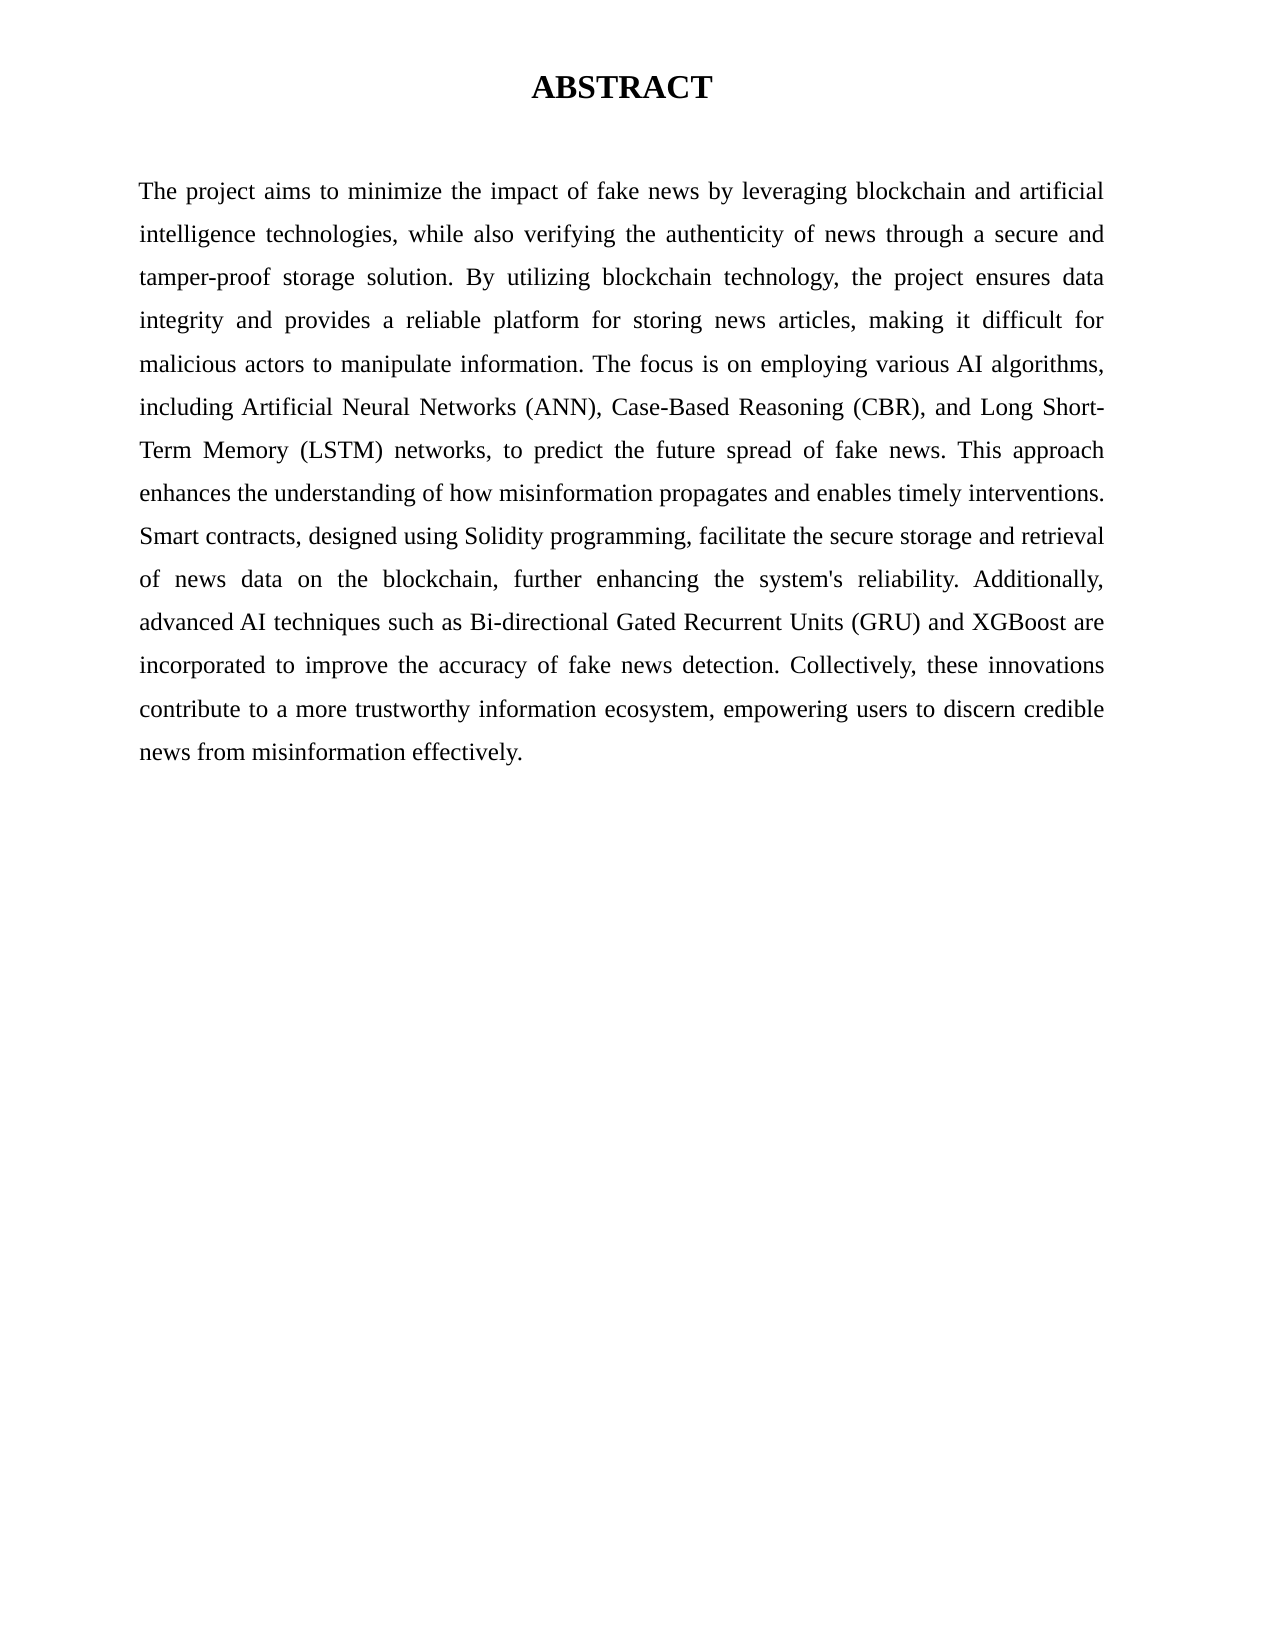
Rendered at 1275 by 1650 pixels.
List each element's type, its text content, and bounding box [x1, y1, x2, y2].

text ABSTRACT [138, 67, 1106, 106]
text The project aims to minimize the impact of fake news by leveraging blockchain and artificial intelligence technologies, while also verifying the authenticity of news through a secure and tamper-proof storage solution. By utilizing blockchain technology, the project ensures data integrity and provides a reliable platform for storing news articles, making it difficult for malicious actors to manipulate information. The focus is on employing various AI algorithms, including Artificial Neural Networks (ANN), Case-Based Reasoning (CBR), and Long Short-Term Memory (LSTM) networks, to predict the future spread of fake news. This approach enhances the understanding of how misinformation propagates and enables timely interventions. Smart contracts, designed using Solidity programming, facilitate the secure storage and retrieval of news data on the blockchain, further enhancing the system's reliability. Additionally, advanced AI techniques such as Bi-directional Gated Recurrent Units (GRU) and XGBoost are incorporated to improve the accuracy of fake news detection. Collectively, these innovations contribute to a more trustworthy information ecosystem, empowering users to discern credible news from misinformation effectively. [138, 176, 1106, 766]
